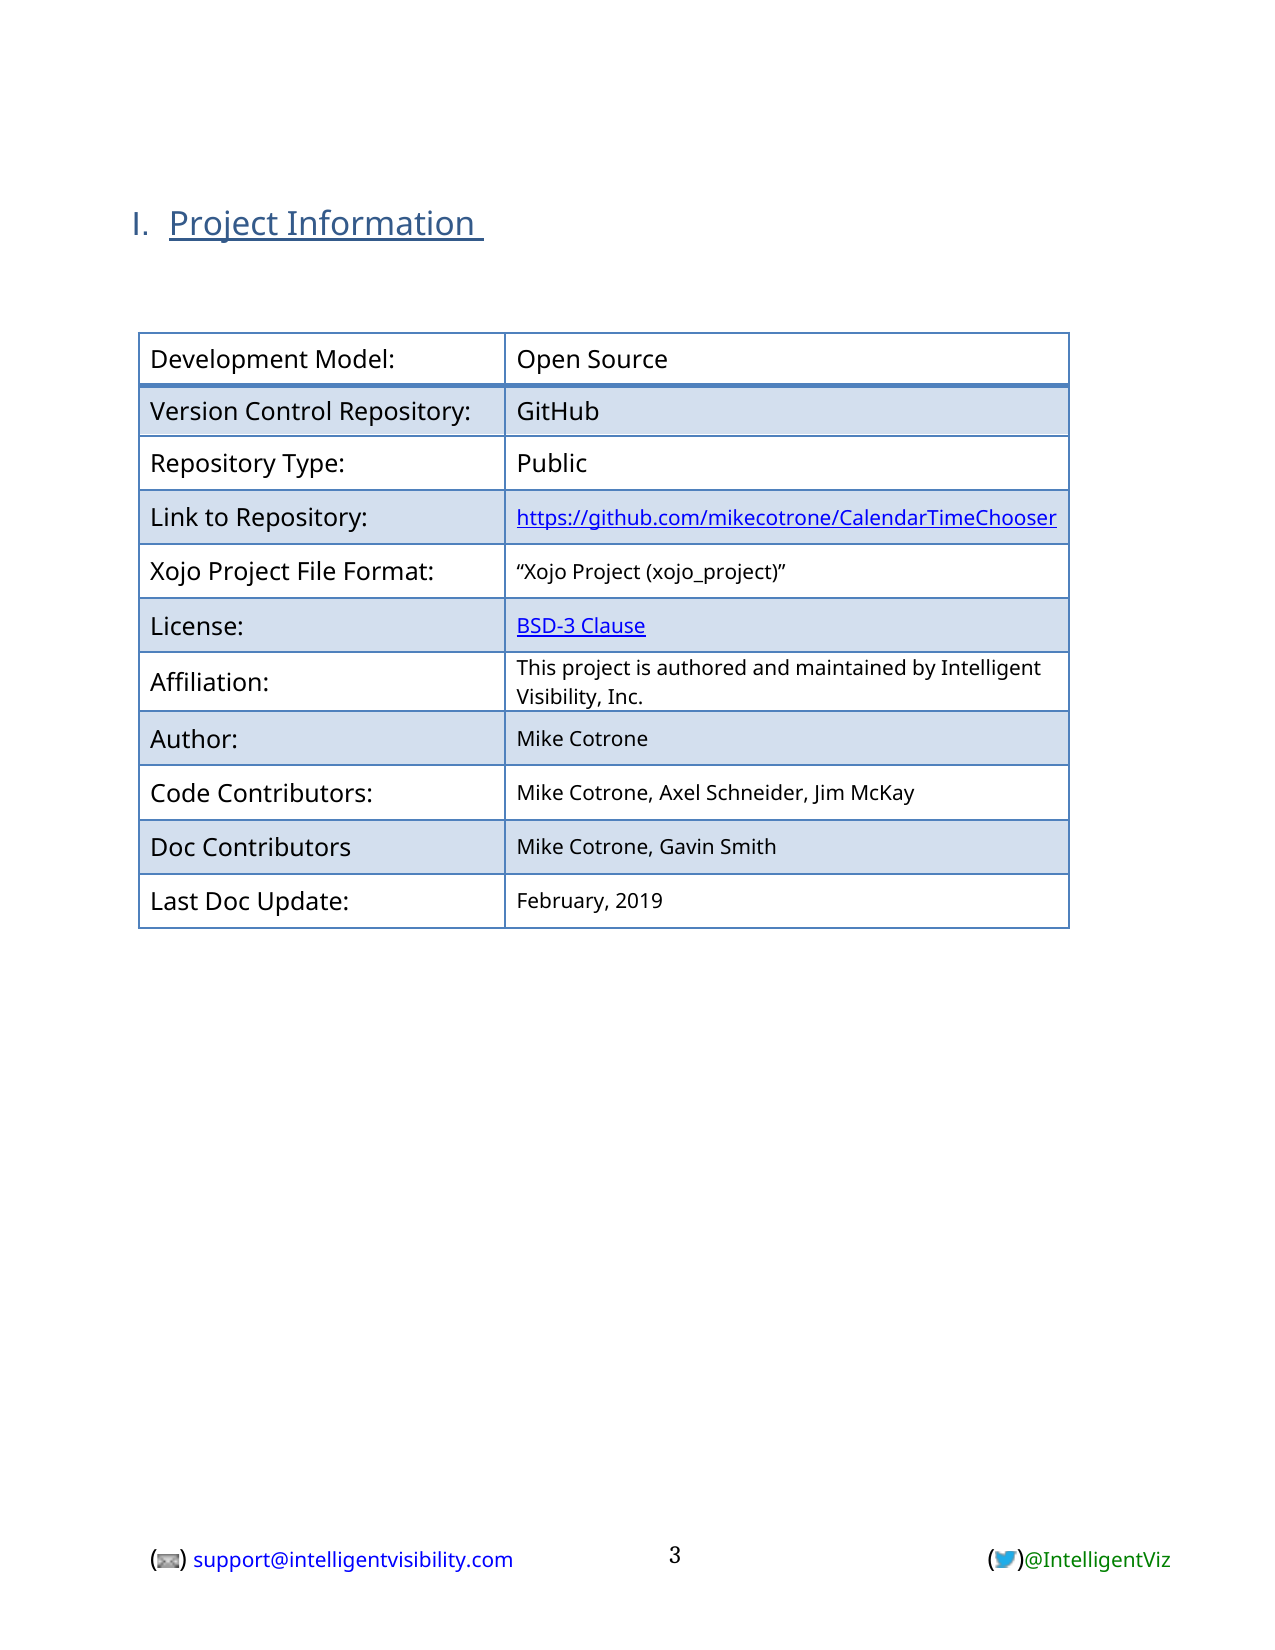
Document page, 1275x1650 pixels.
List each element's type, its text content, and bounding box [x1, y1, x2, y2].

table_cell License: [140, 599, 504, 651]
table_cell Code Contributors: [140, 766, 504, 818]
table_cell Mike Cotrone [506, 712, 1068, 764]
table_cell BSD-3 Clause [506, 599, 1068, 651]
table_cell Repository Type: [140, 437, 504, 489]
subtitle Project Information [150, 200, 1200, 245]
table_cell Last Doc Update: [140, 875, 504, 927]
table_cell Xojo Project File Format: [140, 545, 504, 597]
table_cell Link to Repository: [140, 491, 504, 543]
picture [157, 1554, 180, 1568]
table_cell February, 2019 [506, 875, 1068, 927]
table_header Development Model: [140, 334, 504, 383]
picture [995, 1551, 1017, 1568]
table_header Open Source [506, 334, 1068, 383]
table_cell Affiliation: [140, 653, 504, 710]
table_cell GitHub [506, 388, 1068, 434]
table_cell Author: [140, 712, 504, 764]
table_cell Version Control Repository: [140, 388, 504, 434]
table_cell https://github.com/mikecotrone/CalendarTimeChooser [506, 491, 1068, 543]
table_cell Mike Cotrone, Axel Schneider, Jim McKay [506, 766, 1068, 818]
table_cell This project is authored and maintained by Intelligent Visibility, Inc. [506, 653, 1068, 710]
table_cell “Xojo Project (xojo_project)” [506, 545, 1068, 597]
table_cell Mike Cotrone, Gavin Smith [506, 821, 1068, 873]
table_cell Public [506, 437, 1068, 489]
table_cell Doc Contributors [140, 821, 504, 873]
